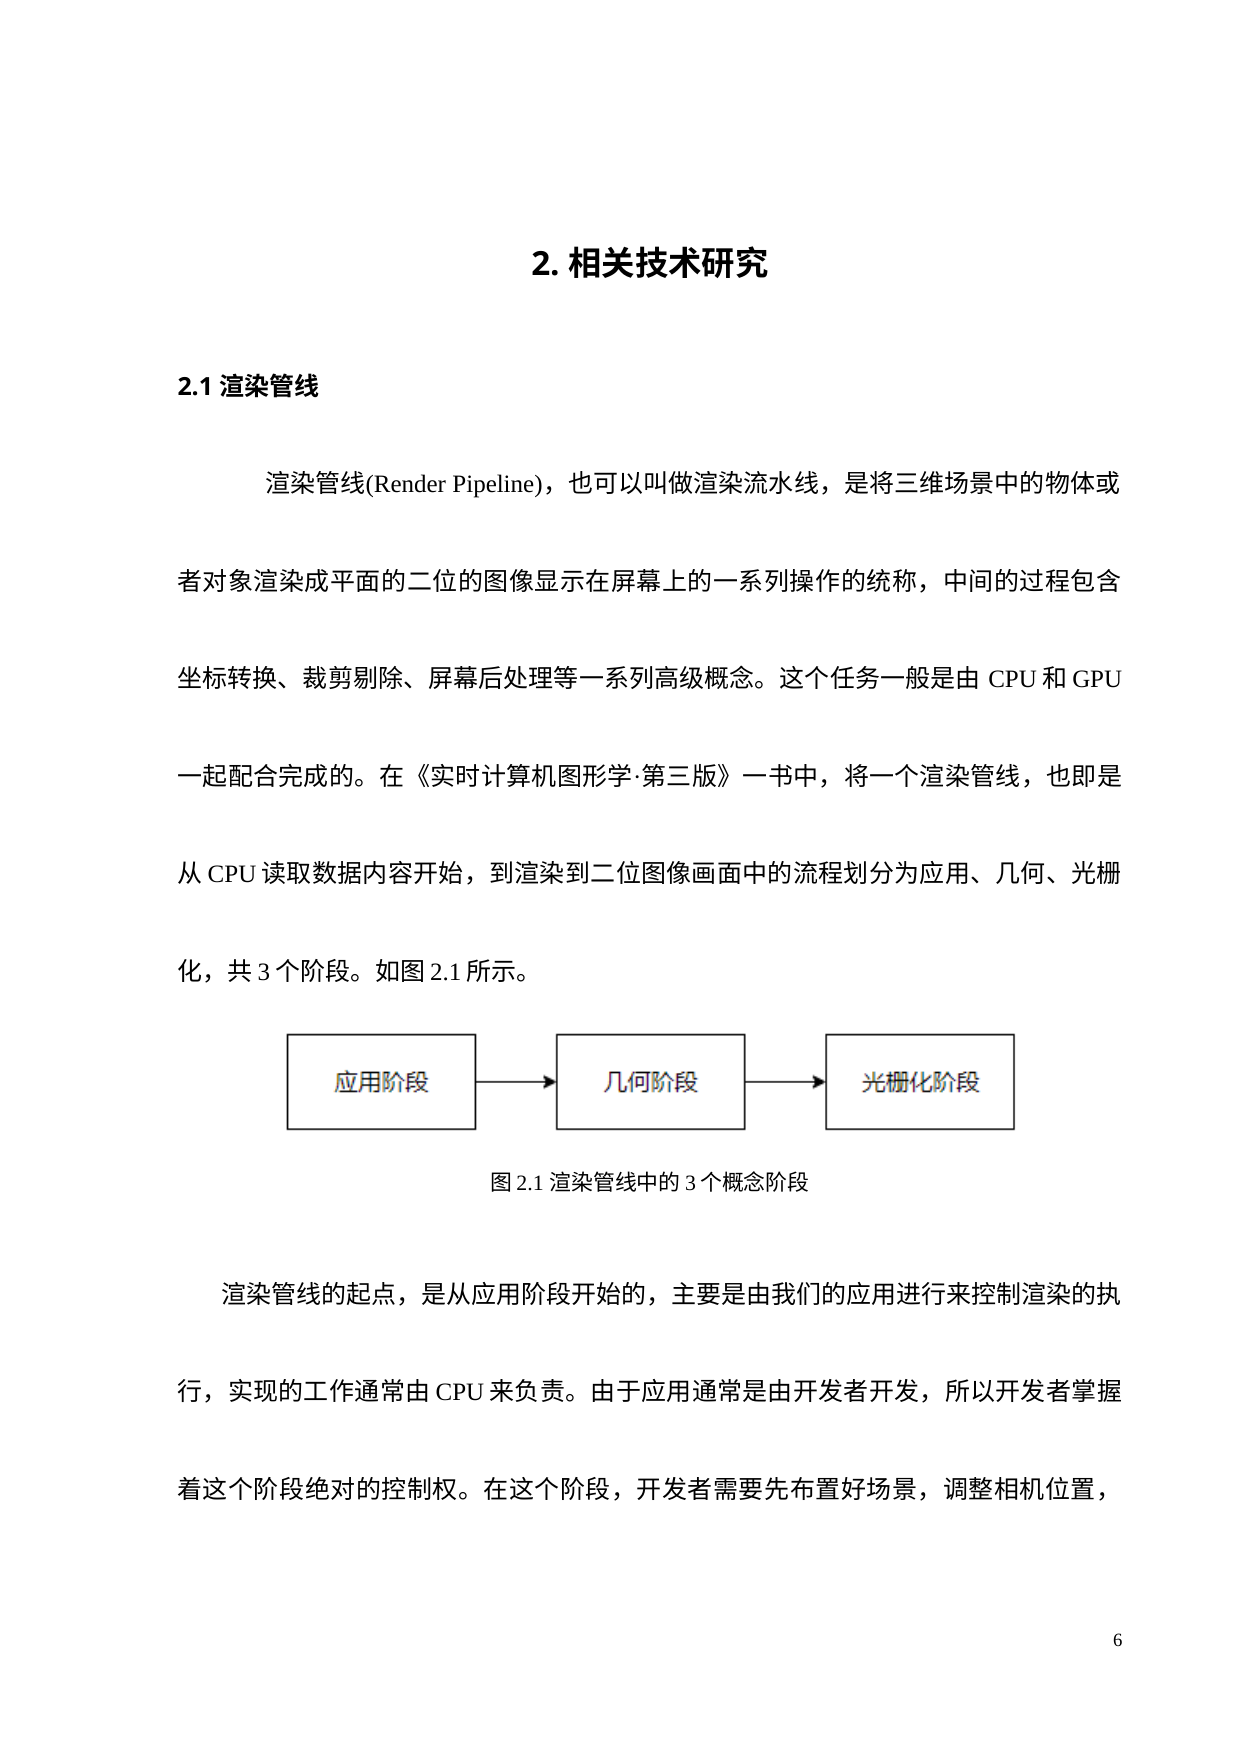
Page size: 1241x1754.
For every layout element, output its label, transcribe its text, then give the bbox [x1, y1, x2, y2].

text 图2.1 渲染管线中的3个概念阶段 [177, 1164, 1122, 1197]
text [177, 1260, 1122, 1520]
text 2.1 渲染管线 [177, 352, 1122, 417]
text 渲染管线(Render Pipeline)，也可以叫做渲染流水线，是将三维场景中的物体或者对象渲染成平面的二位的图像显示在屏幕上的一系列操作的统称，中间的过程包含坐标转换、裁剪剔除、屏幕后处理等一系列高级概念。这个任务一般是由CPU和GPU一起配合完成的。在《实时计算机图形学·第三版》一书中，将一个渲染管线，也即是从CPU读取数据内容开始，到渲染到二位图像画面中的流程划分为应用、几何、光栅化，共3个阶段。如图2.1所示。 [177, 449, 1122, 1002]
text 2. 相关技术研究 [177, 228, 1122, 293]
picture [262, 1020, 1037, 1146]
